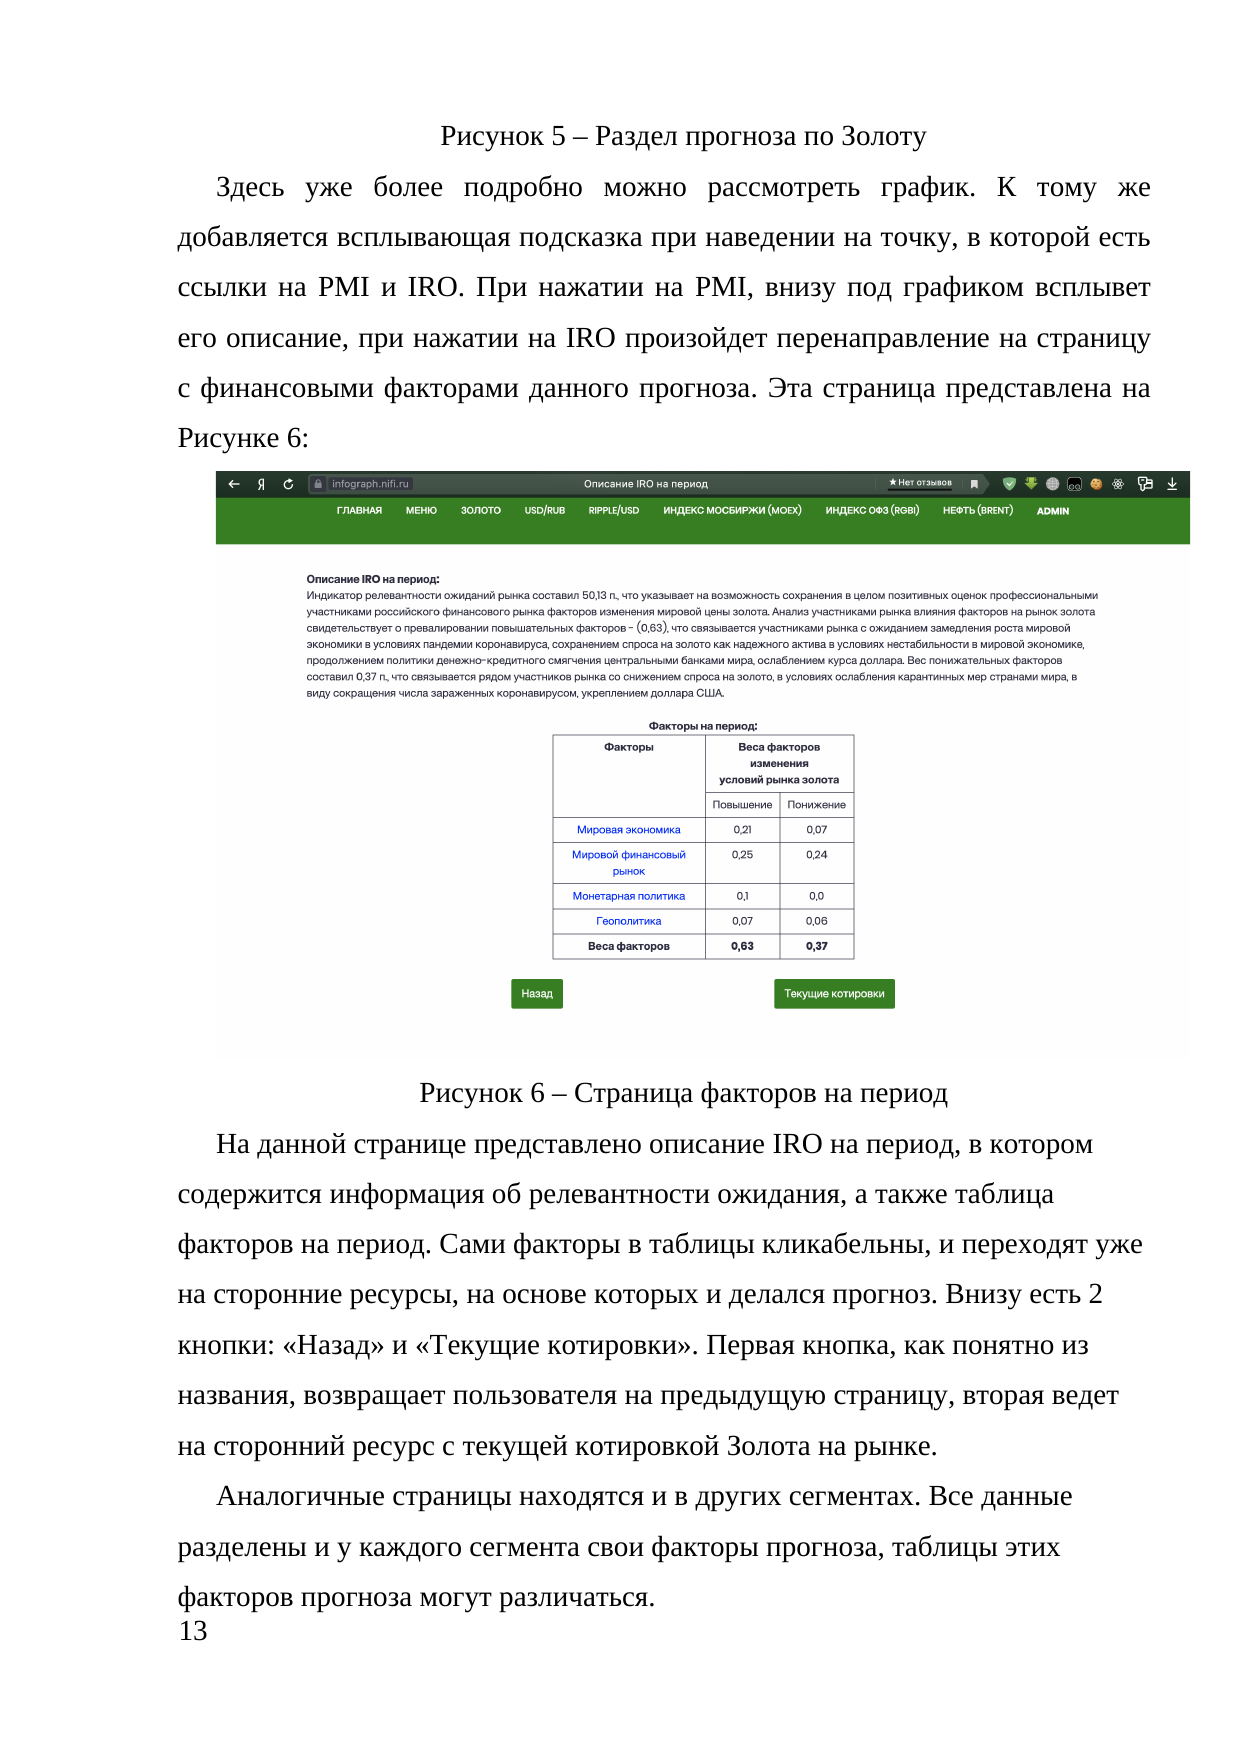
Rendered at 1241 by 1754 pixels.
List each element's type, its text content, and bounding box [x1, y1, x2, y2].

text На данной странице представлено описание IRO на период, в котором содержится информация об релевантности ожидания, а также таблица факторов на период. Сами факторы в таблицы кликабельны, и переходят уже на сторонние ресурсы, на основе которых и делался прогноз. Внизу есть 2 кнопки: «Назад» и «Текущие котировки». Первая кнопка, как понятно из названия, возвращает пользователя на предыдущую страницу, вторая ведет на сторонний ресурс с текущей котировкой Золота на рынке. [177, 1126, 1152, 1461]
text Рисунок 5 – Раздел прогноза по Золоту [177, 118, 1152, 152]
text Рисунок 6 – Страница факторов на период [177, 1075, 1152, 1108]
text Здесь уже более подробно можно рассмотреть график. К тому же добавляется всплывающая подсказка при наведении на точку, в которой есть ссылки на PMI и IRO. При нажатии на PMI, внизу под графиком всплывет его описание, при нажатии на IRO произойдет перенаправление на страницу с финансовыми факторами данного прогноза. Эта страница представлена на Рисунке 6: [177, 169, 1152, 454]
picture [215, 471, 1191, 1058]
text Аналогичные страницы находятся и в других сегментах. Все данные разделены и у каждого сегмента свои факторы прогноза, таблицы этих факторов прогноза могут различаться. [177, 1478, 1152, 1612]
